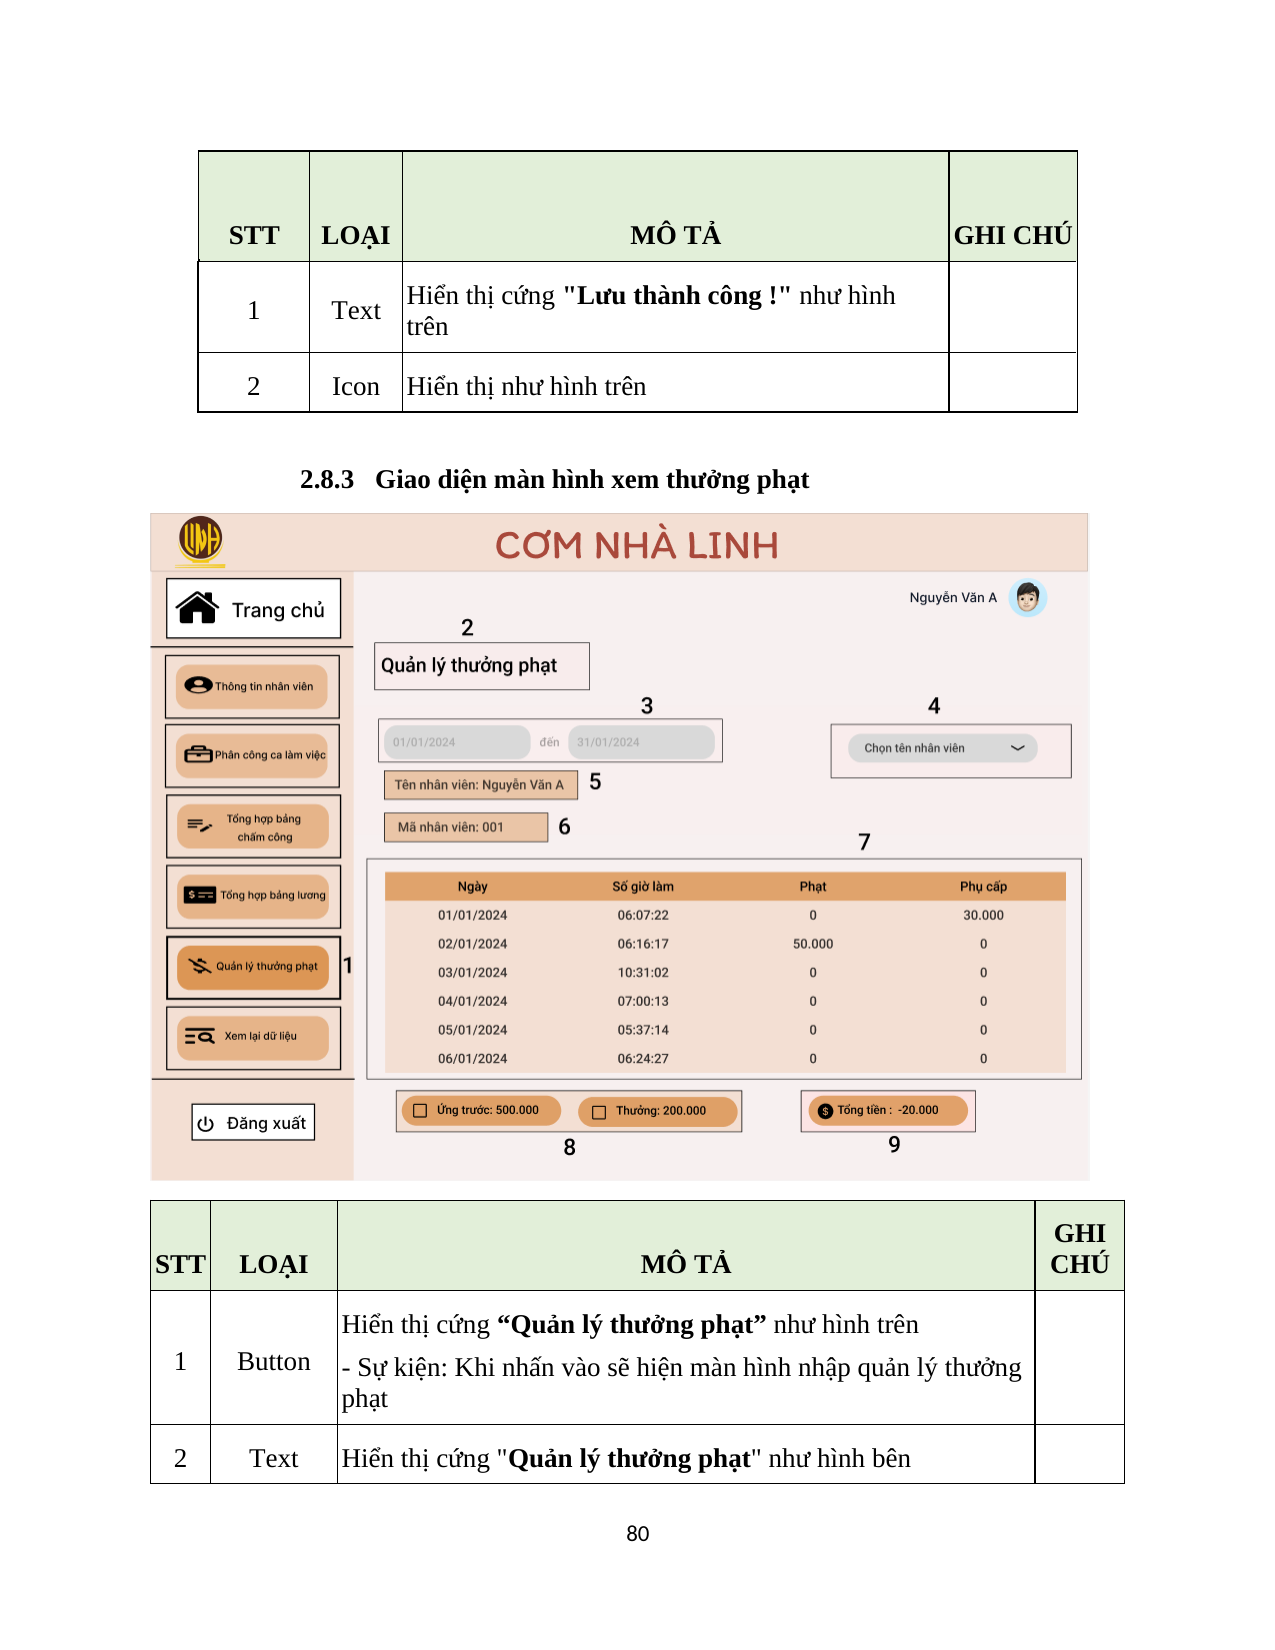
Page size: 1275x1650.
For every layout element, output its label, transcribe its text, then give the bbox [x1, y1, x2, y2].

table_cell Hiển thị cứng "Lưu thành công !" như hình trên [403, 262, 948, 351]
table_cell Text [211, 1425, 337, 1483]
table_cell [950, 351, 1077, 411]
table_cell Text [310, 262, 402, 351]
table_cell Hiển thị như hình trên [403, 353, 948, 411]
table_cell Hiển thị cứng "Quản lý thưởng phạt" như hình bên [338, 1425, 1034, 1483]
table_cell [950, 261, 1077, 351]
table_header STT [151, 1201, 210, 1290]
table_cell 2 [199, 353, 309, 411]
list Giao diện màn hình xem thưởng phạt [300, 463, 1125, 494]
table_cell [1036, 1425, 1124, 1483]
table_cell [1036, 1291, 1124, 1424]
table_cell 2 [151, 1425, 210, 1483]
table_cell Hiển thị cứng “Quản lý thưởng phạt” như hình trên - Sự kiện: Khi nhấn vào sẽ hiện màn hình nhập quản lý thưởng phạt [338, 1291, 1034, 1424]
table_cell Button [211, 1291, 337, 1424]
table_cell Icon [310, 353, 402, 411]
table_cell 1 [199, 262, 309, 351]
table_header GHI CHÚ [1036, 1201, 1124, 1290]
table_header GHI CHÚ [950, 152, 1077, 261]
table_header LOẠI [211, 1201, 337, 1290]
table_header LOẠI [310, 152, 402, 261]
table_header MÔ TẢ [338, 1201, 1034, 1290]
table_header MÔ TẢ [403, 152, 948, 261]
table_header STT [199, 152, 309, 261]
picture [150, 513, 1090, 1181]
table_cell 1 [151, 1291, 210, 1424]
